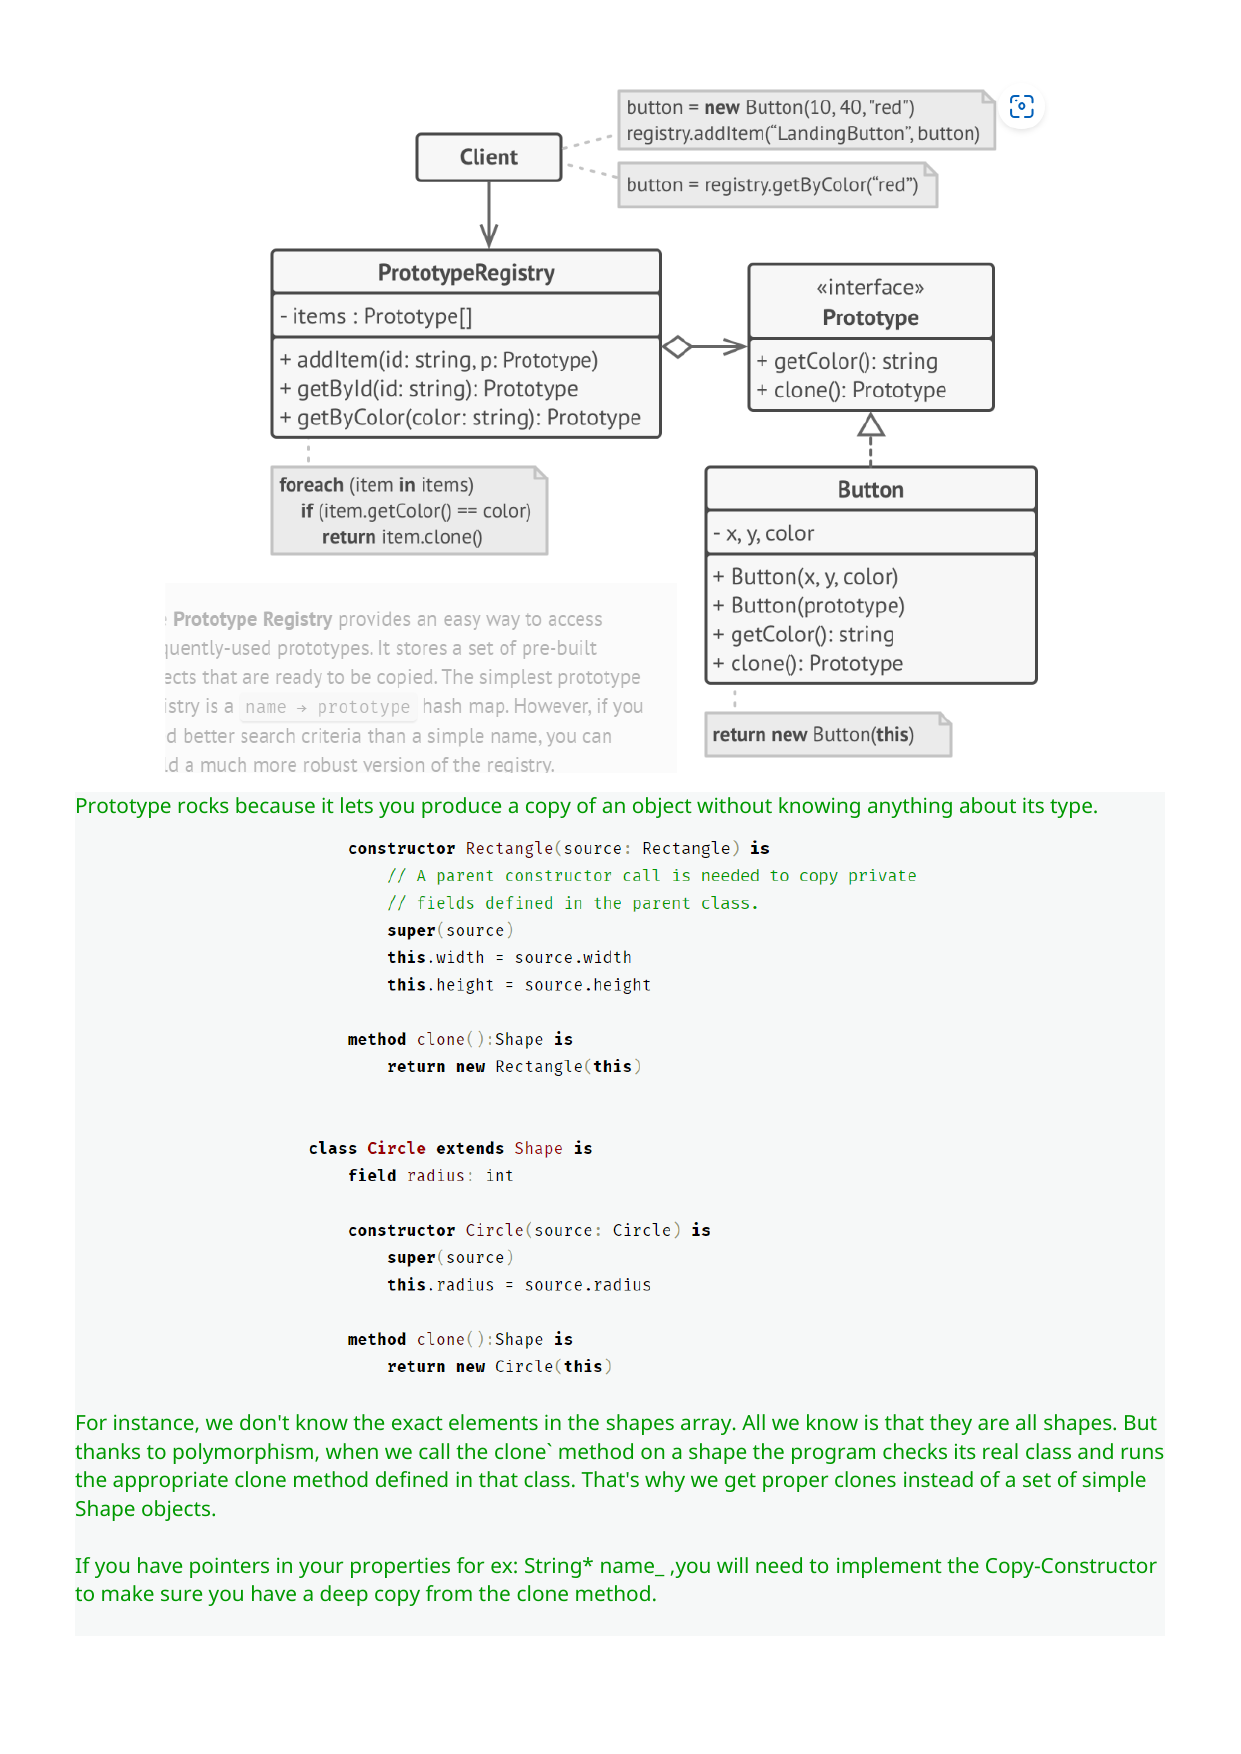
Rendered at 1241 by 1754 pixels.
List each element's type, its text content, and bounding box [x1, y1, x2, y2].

picture [165, 75, 1075, 773]
text For instance, we don't know the exact elements in the shapes array. All we know is that they are all shapes. But thanks to polymorphism, when we call the clone` method on a shape the program checks its real class and runs the appropriate clone method defined in that class. That's why we get proper clones instead of a set of simple Shape objects. [75, 1408, 1165, 1522]
text Prototype rocks because it lets you produce a copy of an object without knowing anything about its type. [75, 792, 1165, 820]
text If you have pointers in your properties for ex: String* name_ ,you will need to implement the Copy-Constructor to make sure you have a deep copy from the clone method. [75, 1551, 1165, 1608]
picture [291, 820, 949, 1381]
